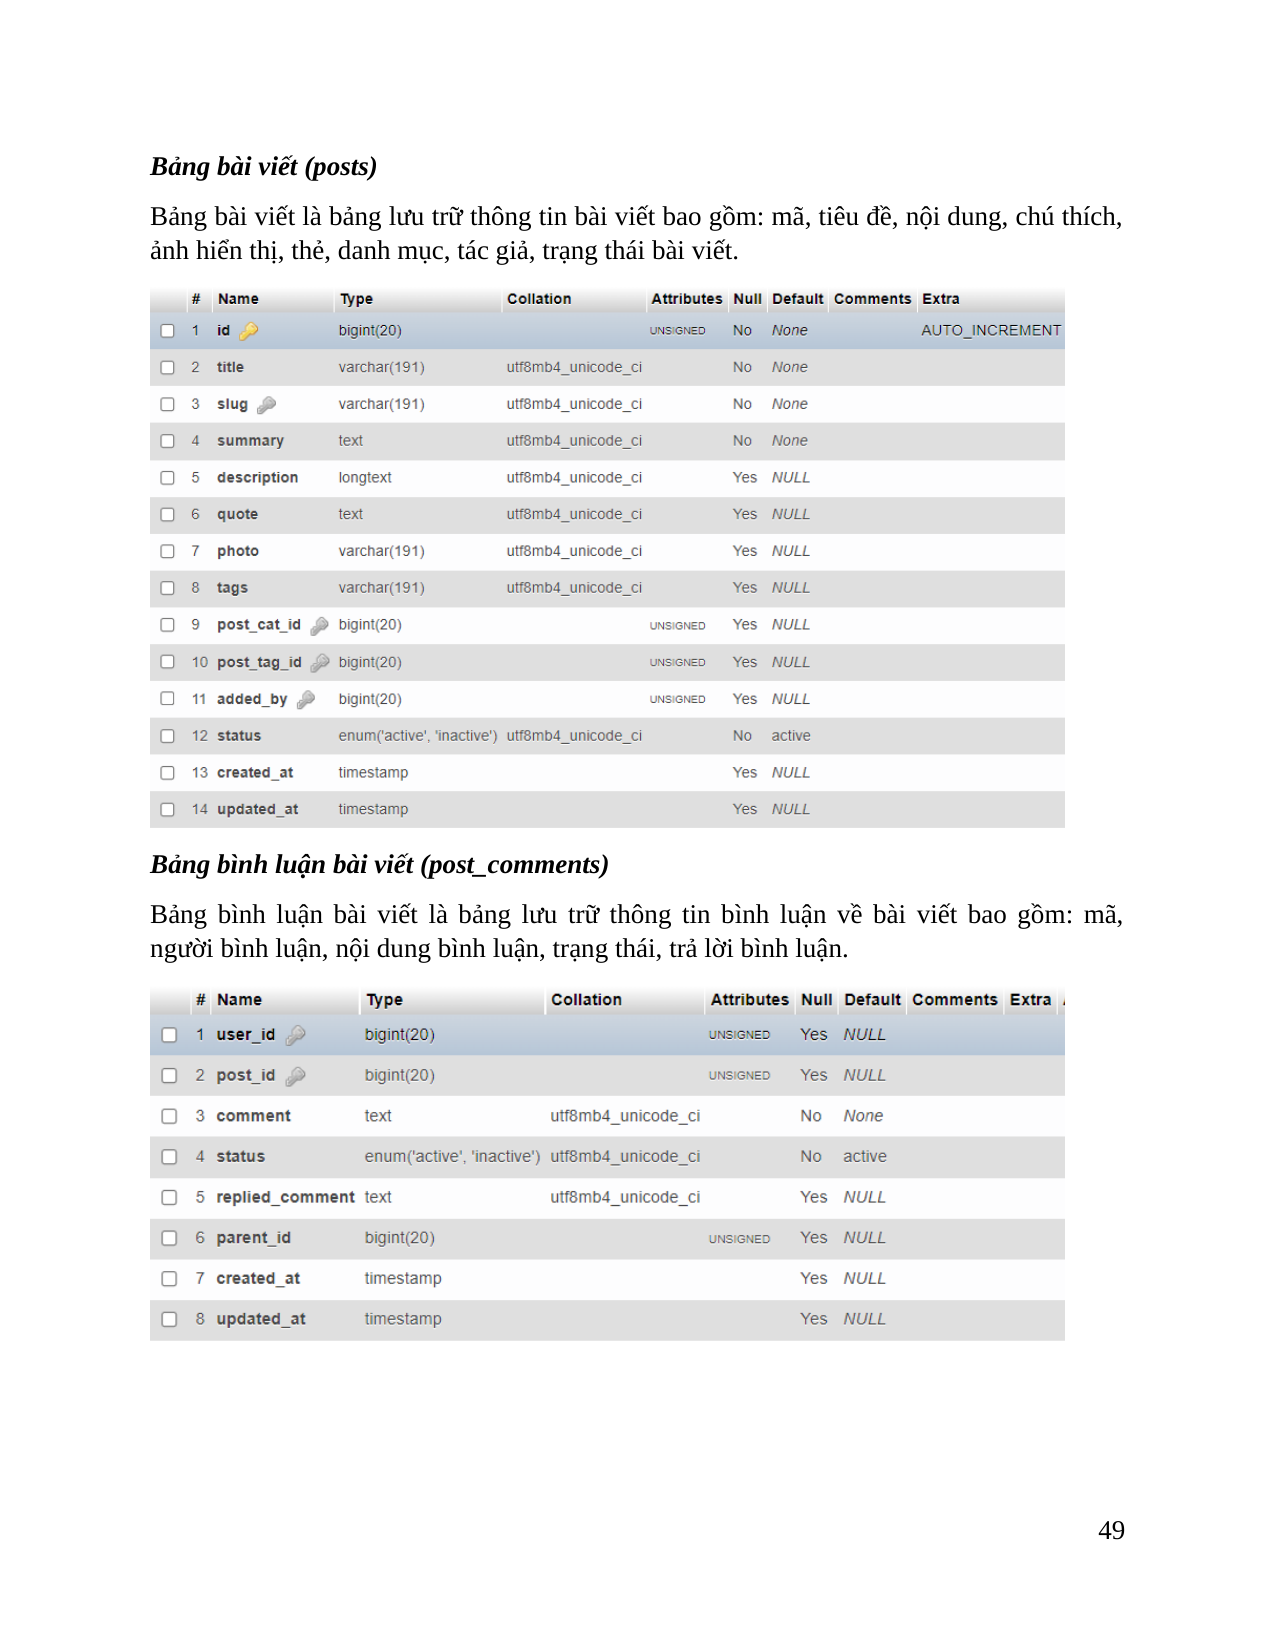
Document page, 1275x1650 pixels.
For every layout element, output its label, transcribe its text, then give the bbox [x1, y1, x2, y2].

text Bảng bình luận bài viết là bảng lưu trữ thông tin bình luận về bài viết bao gồm: mã, người bình luận, nội dung bình luận, trạng thái, trả lời bình luận. [150, 898, 1125, 963]
picture [150, 982, 1065, 1342]
text Bảng bình luận bài viết (post_comments) [150, 848, 1125, 879]
text Bảng bài viết (posts) [150, 150, 1125, 181]
text Bảng bài viết là bảng lưu trữ thông tin bài viết bao gồm: mã, tiêu đề, nội dung, chú thích, ảnh hiển thị, thẻ, danh mục, tác giả, trạng thái bài viết. [150, 200, 1125, 265]
picture [150, 283, 1065, 829]
